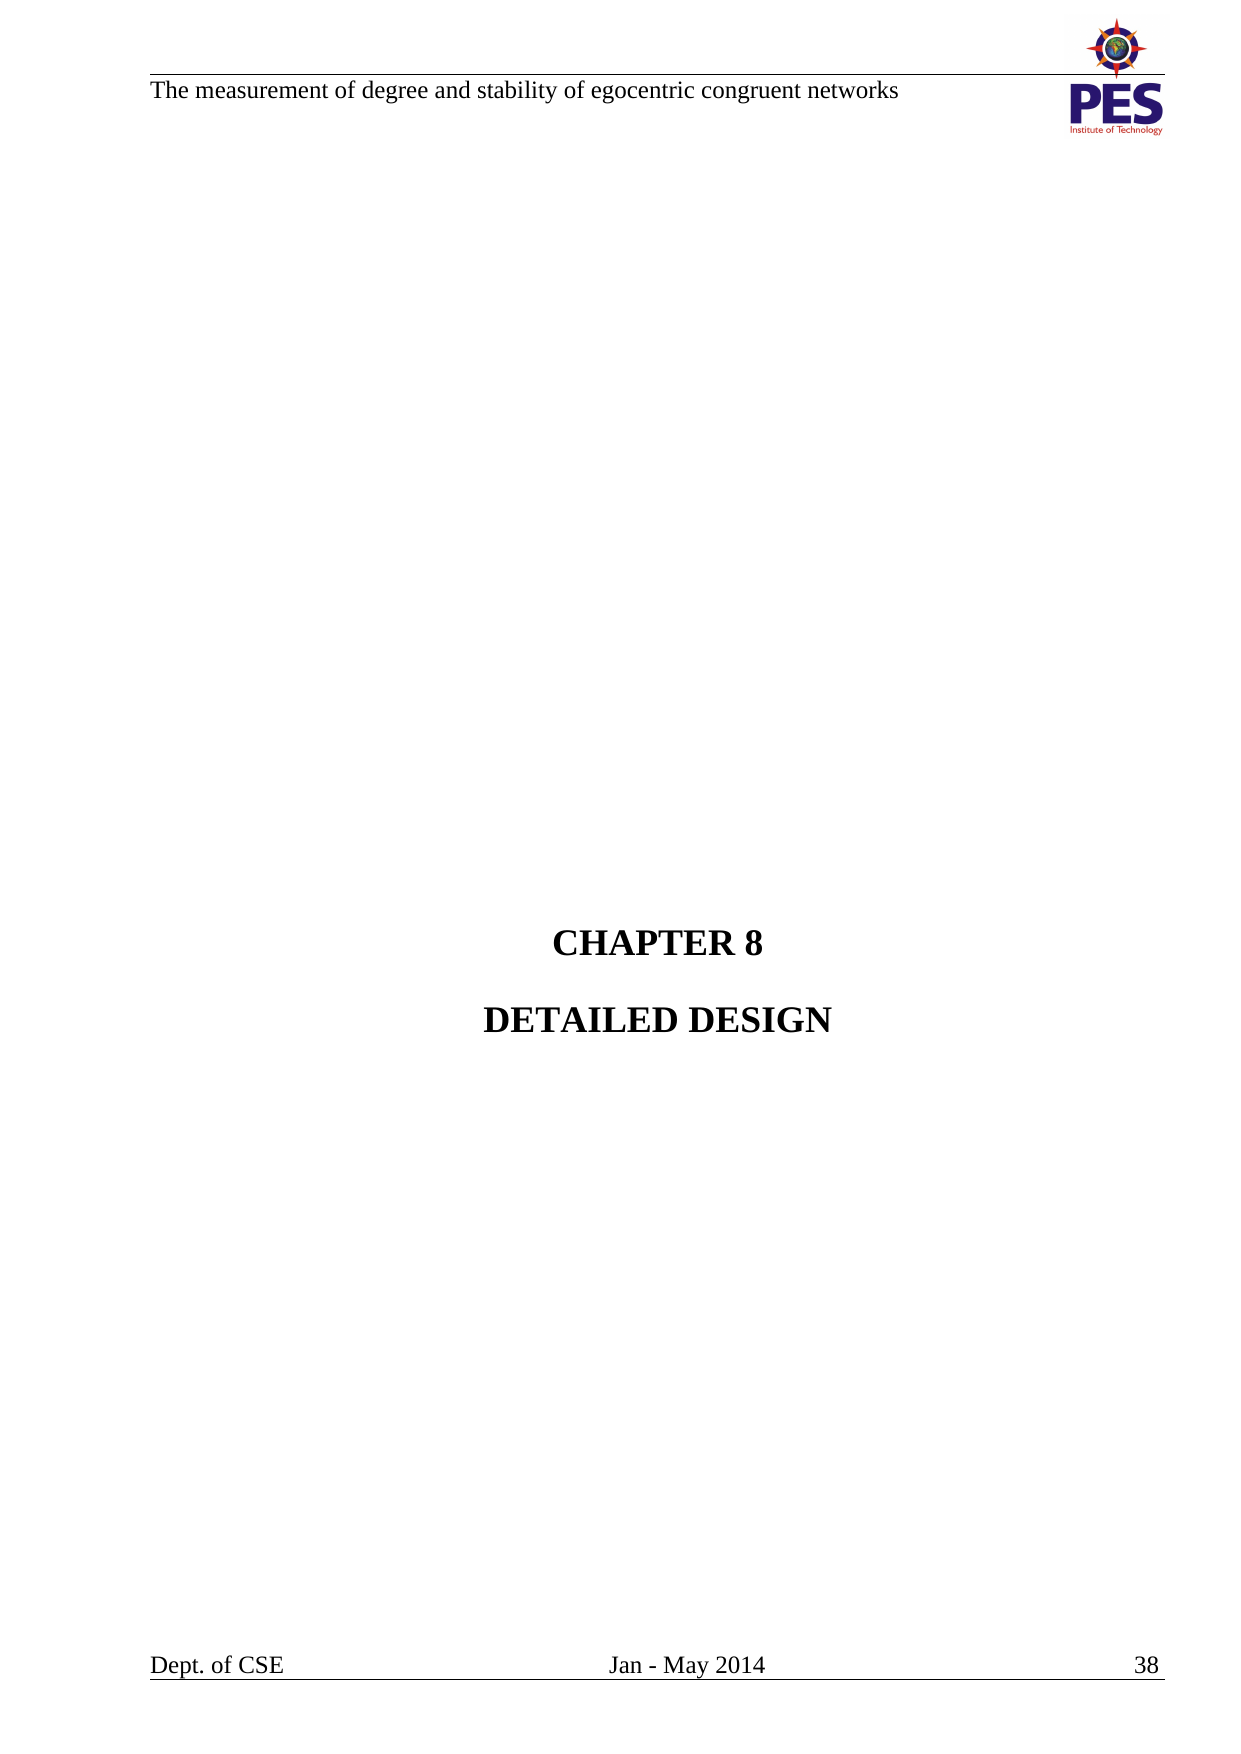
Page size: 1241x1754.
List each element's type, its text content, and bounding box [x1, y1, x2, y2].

picture [1063, 14, 1170, 139]
text CHAPTER 8 [150, 920, 1165, 963]
text DETAILED DESIGN [150, 997, 1165, 1040]
